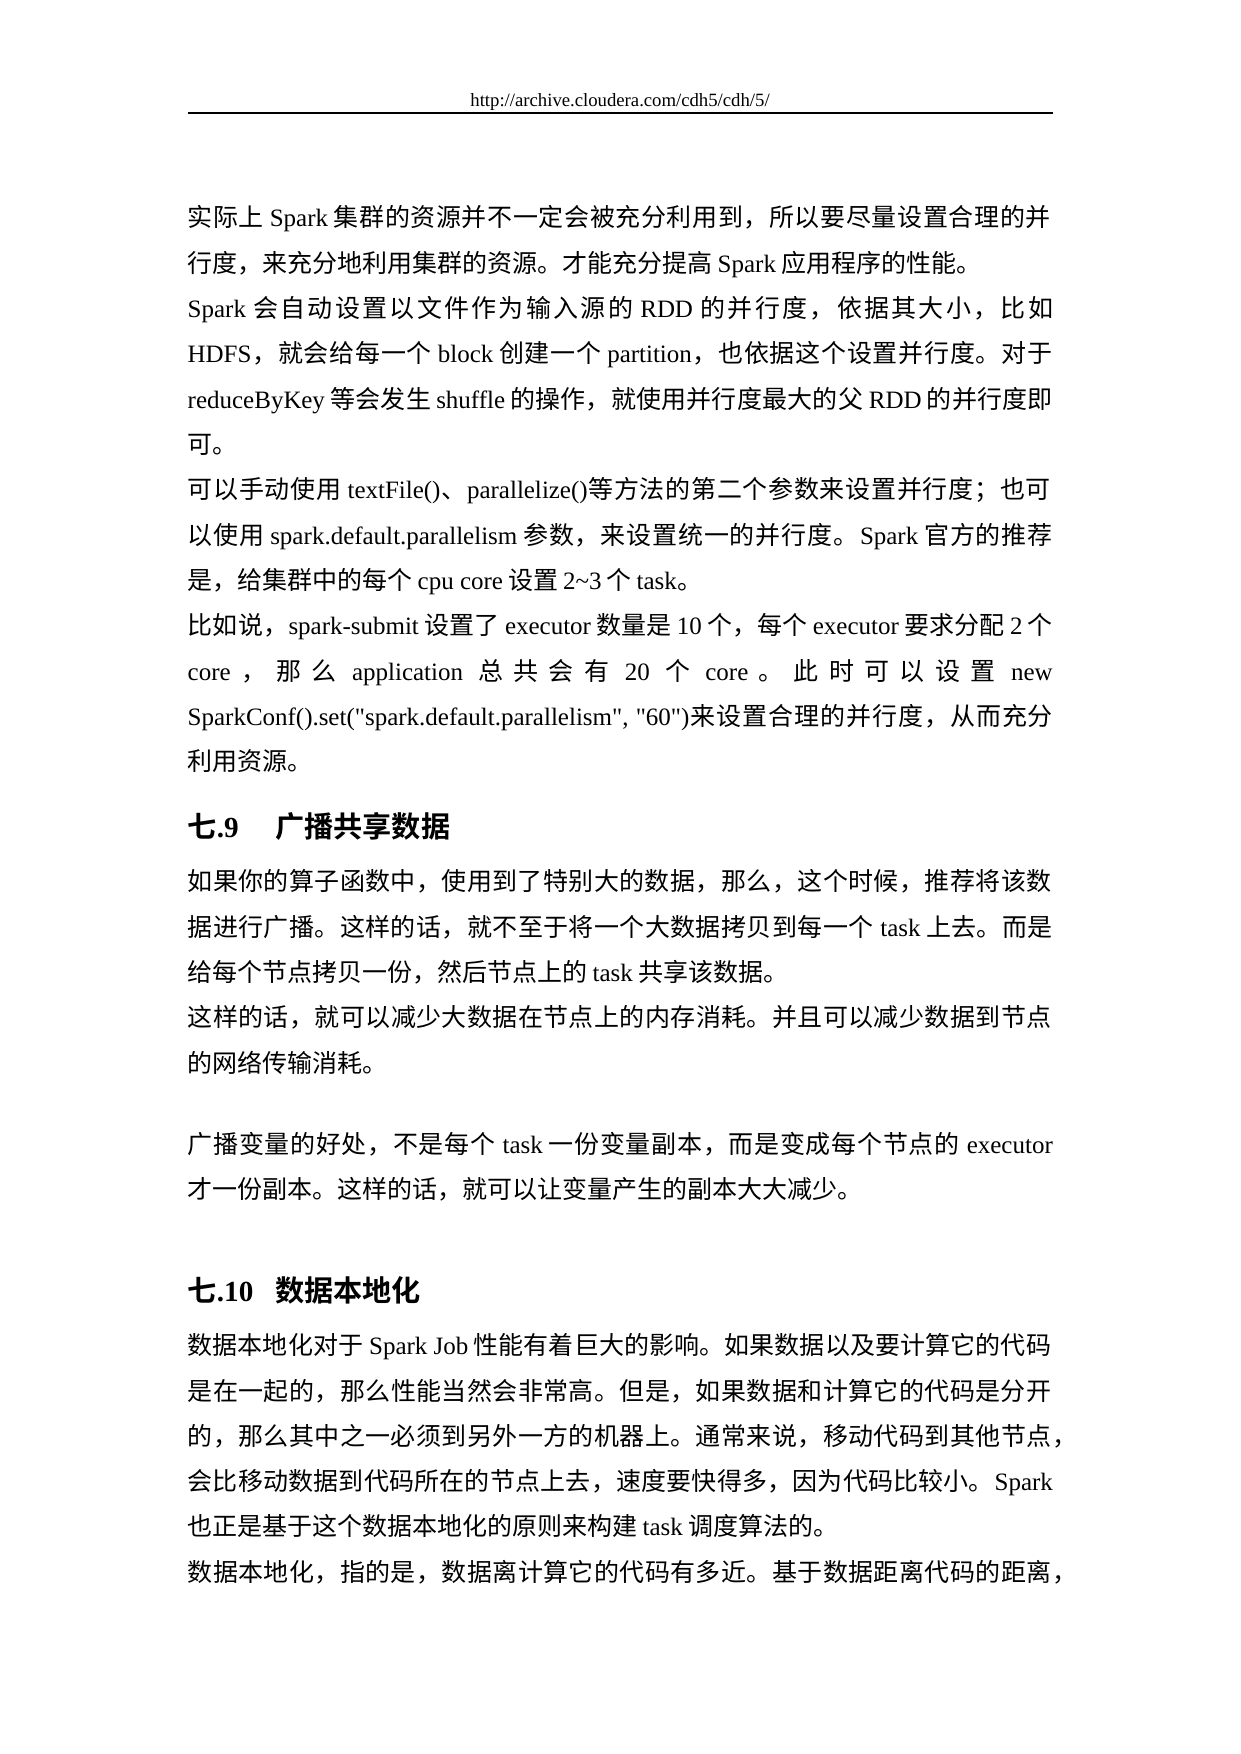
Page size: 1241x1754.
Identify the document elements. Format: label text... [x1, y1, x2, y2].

text 实际上Spark集群的资源并不一定会被充分利用到，所以要尽量设置合理的并行度，来充分地利用集群的资源。才能充分提高Spark应用程序的性能。 [187, 198, 1053, 279]
text 如果你的算子函数中，使用到了特别大的数据，那么，这个时候，推荐将该数据进行广播。这样的话，就不至于将一个大数据拷贝到每一个task上去。而是给每个节点拷贝一份，然后节点上的task共享该数据。 [187, 862, 1053, 989]
text Spark会自动设置以文件作为输入源的RDD的并行度，依据其大小，比如HDFS，就会给每一个block创建一个partition，也依据这个设置并行度。对于reduceByKey等会发生shuffle的操作，就使用并行度最大的父RDD的并行度即可。 [187, 288, 1053, 461]
subtitle 数据本地化 [187, 1267, 1053, 1309]
text 数据本地化对于Spark Job性能有着巨大的影响。如果数据以及要计算它的代码是在一起的，那么性能当然会非常高。但是，如果数据和计算它的代码是分开的，那么其中之一必须到另外一方的机器上。通常来说，移动代码到其他节点，会比移动数据到代码所在的节点上去，速度要快得多，因为代码比较小。Spark也正是基于这个数据本地化的原则来构建task调度算法的。 [187, 1326, 1053, 1543]
text 可以手动使用textFile()、parallelize()等方法的第二个参数来设置并行度；也可以使用spark.default.parallelism参数，来设置统一的并行度。Spark官方的推荐是，给集群中的每个cpu core设置2~3个task。 [187, 470, 1053, 597]
subtitle 广播共享数据 [187, 803, 1053, 846]
text 这样的话，就可以减少大数据在节点上的内存消耗。并且可以减少数据到节点的网络传输消耗。 [187, 998, 1053, 1079]
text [187, 1552, 1053, 1588]
text 比如说，spark-submit设置了executor数量是10个，每个executor要求分配2个core，那么application总共会有20个core。此时可以设置new SparkConf().set("spark.default.parallelism", "60")来设置合理的并行度，从而充分利用资源。 [187, 606, 1053, 778]
text 广播变量的好处，不是每个task一份变量副本，而是变成每个节点的executor才一份副本。这样的话，就可以让变量产生的副本大大减少。 [187, 1124, 1053, 1206]
